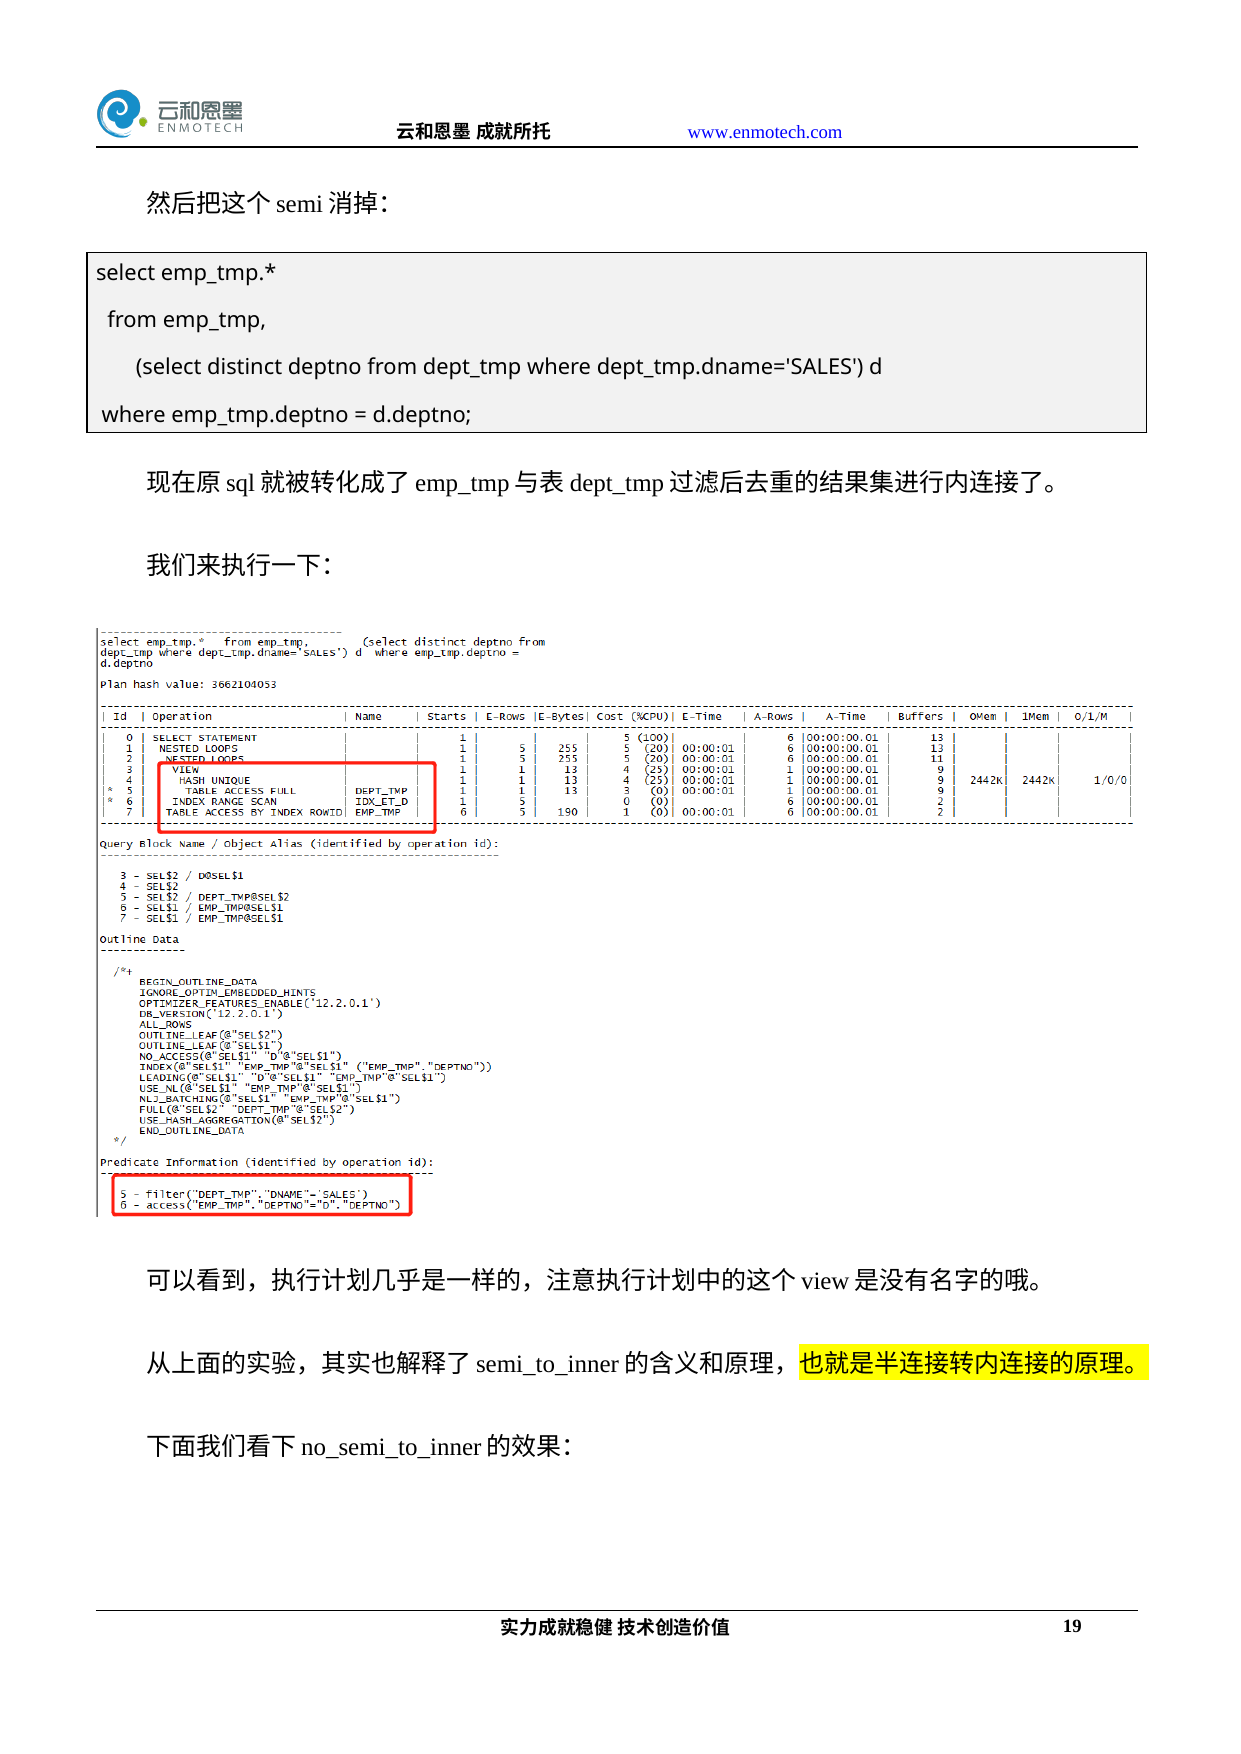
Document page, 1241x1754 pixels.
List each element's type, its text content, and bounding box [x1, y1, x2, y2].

text (select distinct deptno from dept_tmp where dept_tmp.dname='SALES') d [88, 347, 1146, 382]
text 然后把这个semi消掉： [96, 169, 1138, 234]
text 下面我们看下no_semi_to_inner的效果： [96, 1412, 1138, 1477]
text 从上面的实验，其实也解释了semi_to_inner的含义和原理，也就是半连接转内连接的原理。 [96, 1329, 1138, 1394]
text 我们来执行一下： [96, 531, 1138, 596]
text where emp_tmp.deptno = d.deptno; [88, 394, 1146, 432]
text 可以看到，执行计划几乎是一样的，注意执行计划中的这个view是没有名字的哦。 [96, 1246, 1138, 1311]
text from emp_tmp, [88, 299, 1146, 335]
picture [95, 628, 1139, 1217]
text 现在原sql就被转化成了emp_tmp与表dept_tmp过滤后去重的结果集进行内连接了。 [96, 448, 1138, 513]
picture [95, 88, 245, 139]
text select emp_tmp.* [88, 253, 1146, 288]
